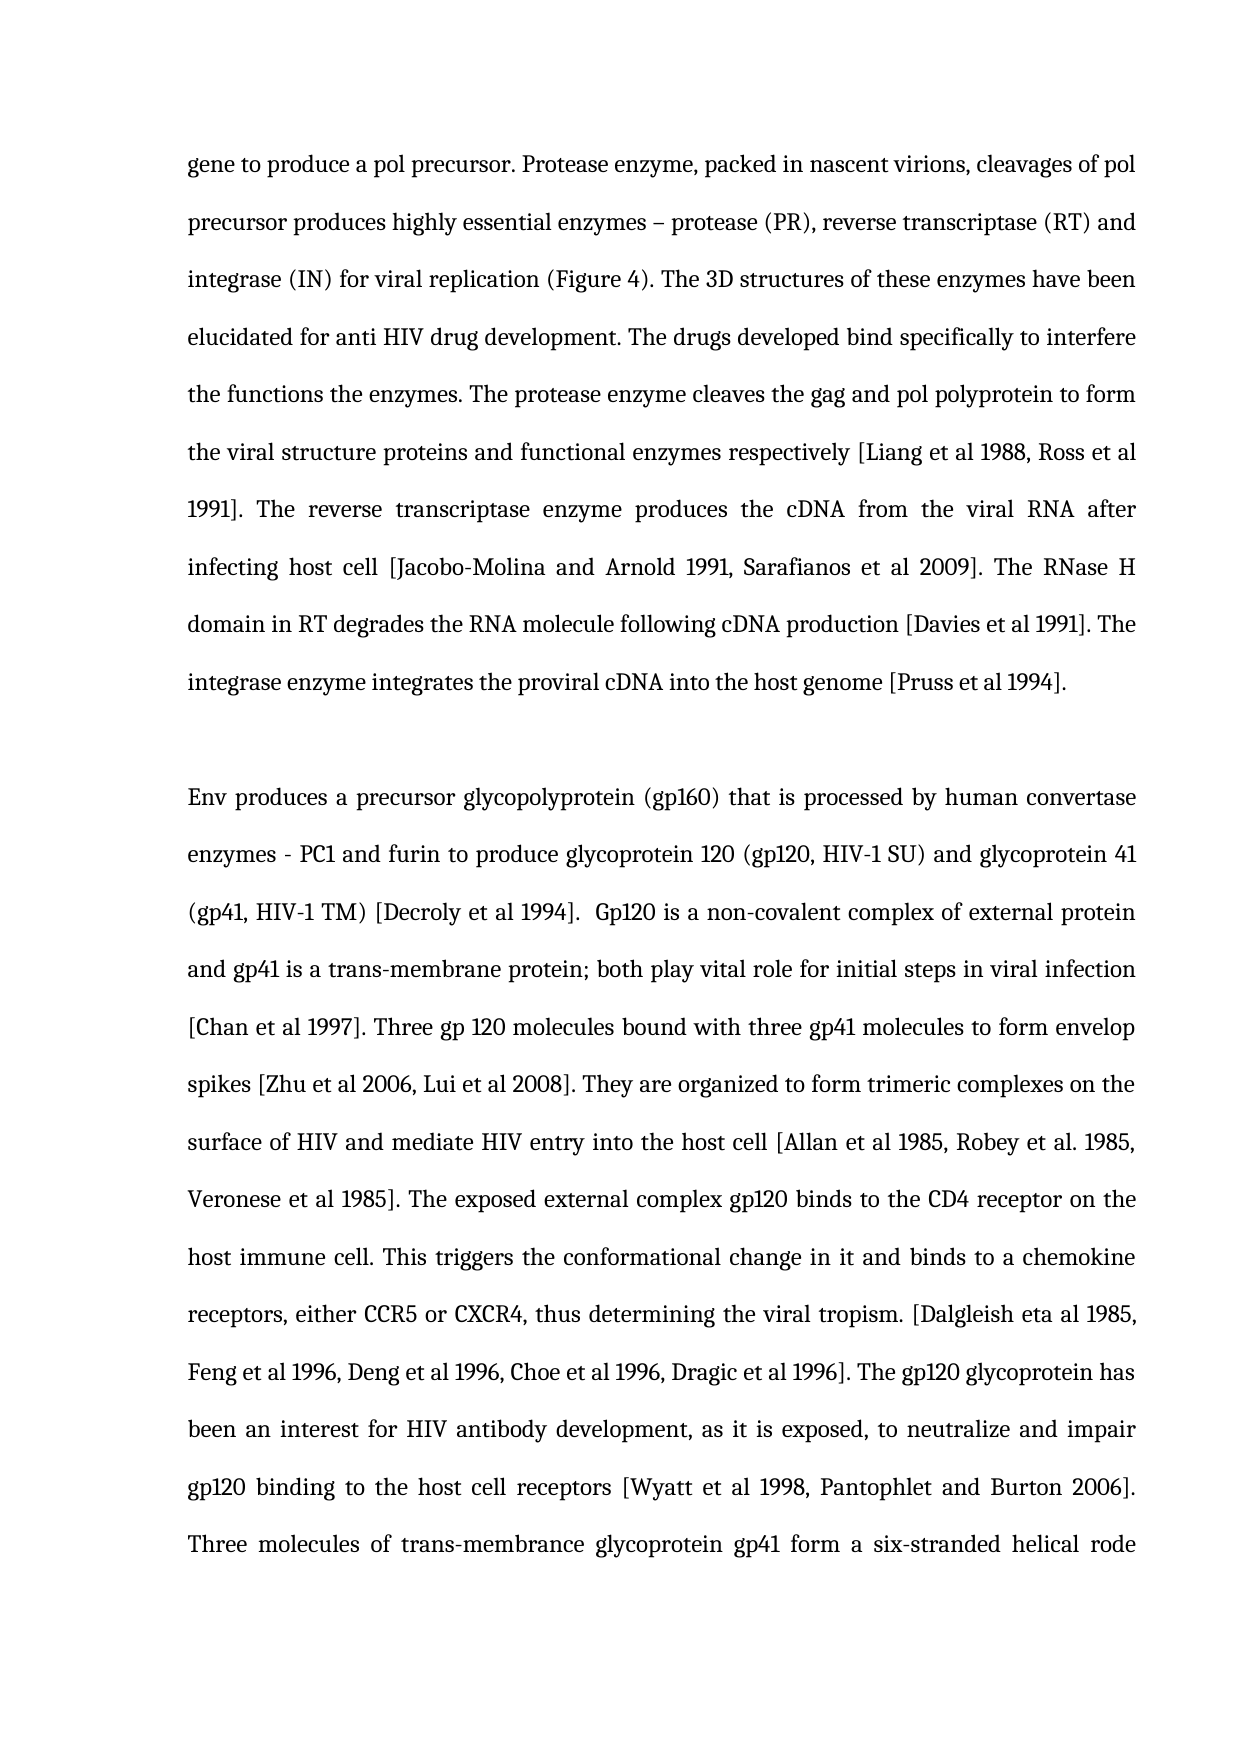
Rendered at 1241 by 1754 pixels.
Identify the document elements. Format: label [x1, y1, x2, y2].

text [187, 150, 1138, 696]
text [187, 782, 1138, 1559]
